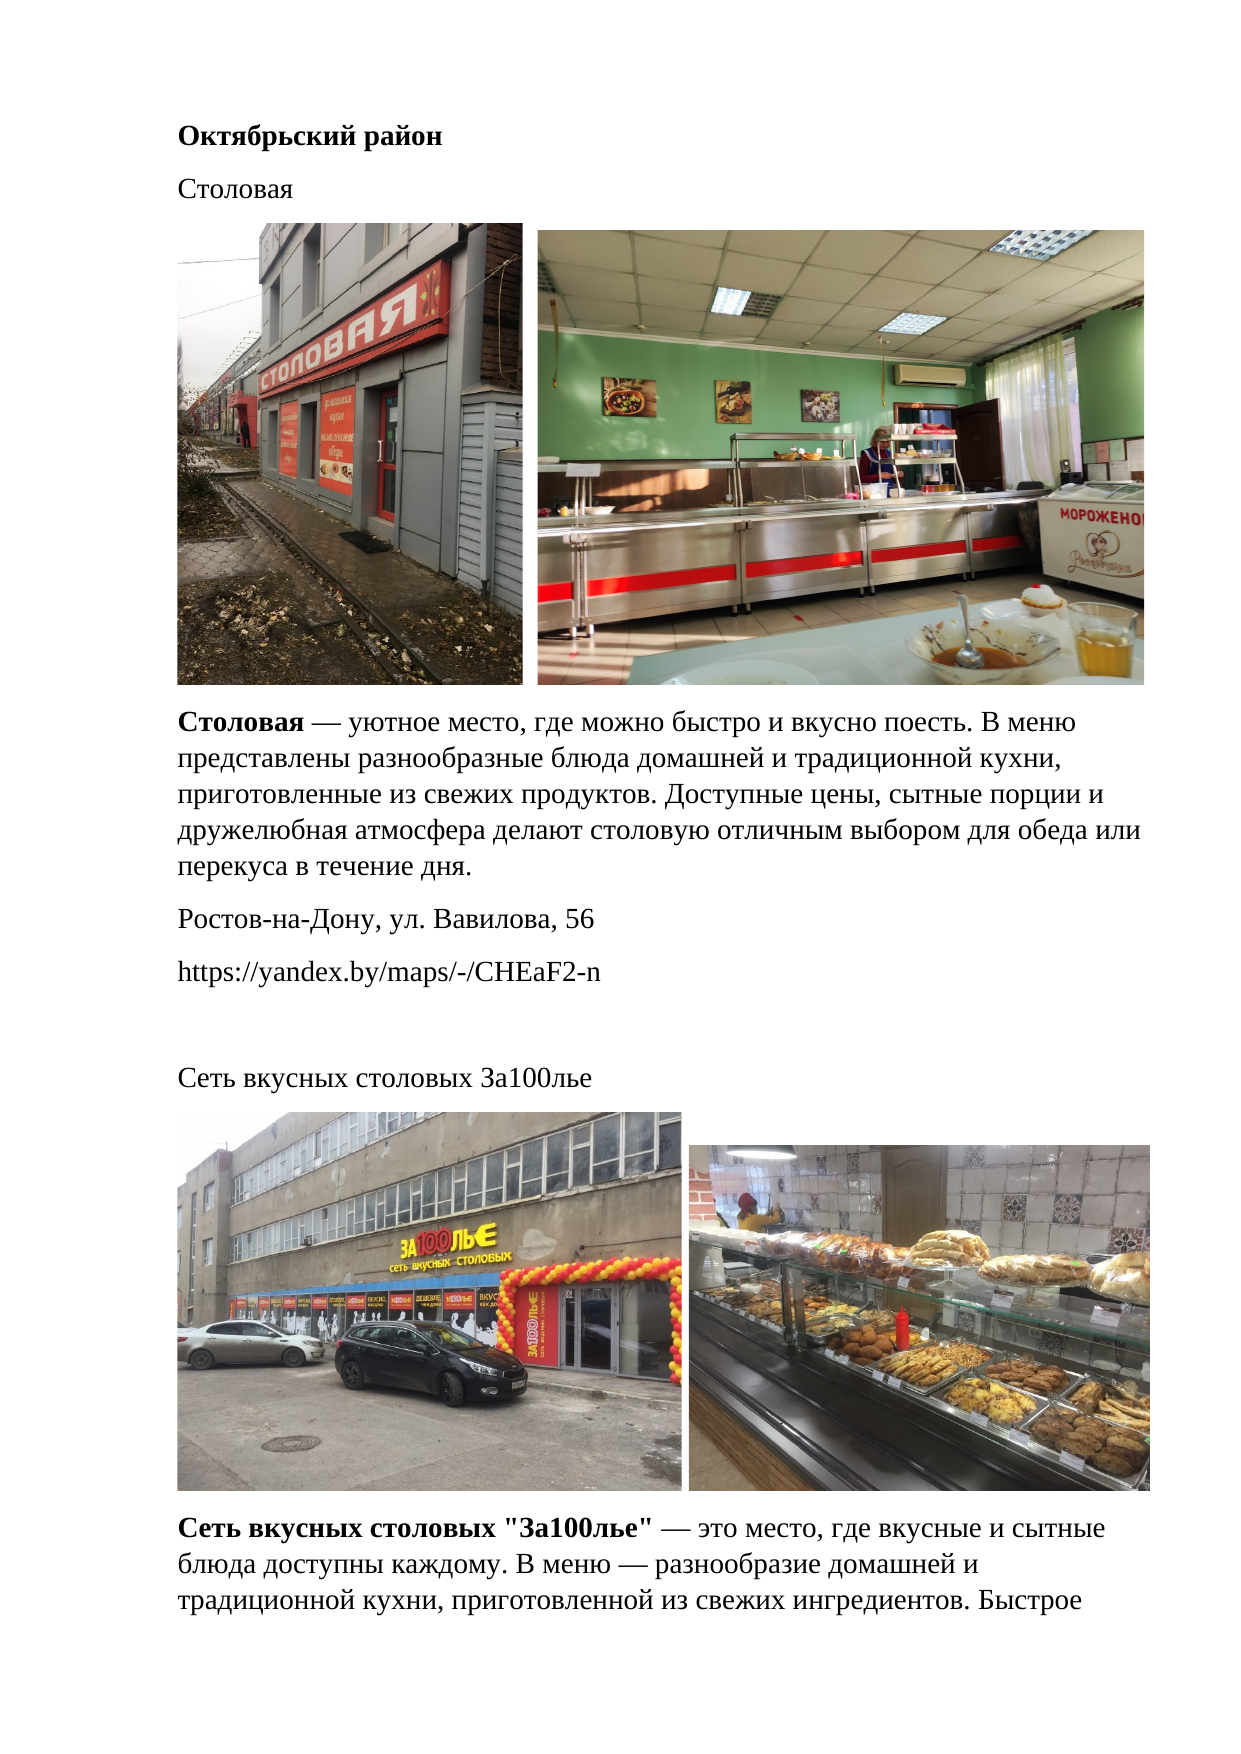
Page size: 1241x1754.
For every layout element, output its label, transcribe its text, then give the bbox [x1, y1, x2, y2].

picture [537, 230, 1145, 685]
picture [688, 1145, 1150, 1491]
text Столовая — уютное место, где можно быстро и вкусно поесть. В меню представлены разнообразные блюда домашней и традиционной кухни, приготовленные из свежих продуктов. Доступные цены, сытные порции и дружелюбная атмосфера делают столовую отличным выбором для обеда или перекуса в течение дня. [177, 704, 1152, 882]
text Октябрьский район [177, 118, 1152, 152]
text Сеть вкусных столовых За100лье [177, 1060, 1152, 1093]
text Ростов-на-Дону, ул. Вавилова, 56 [177, 901, 1152, 935]
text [177, 1510, 1152, 1616]
text https://yandex.by/maps/-/CHEaF2-n [177, 954, 1152, 988]
picture [177, 223, 523, 685]
text Столовая [177, 171, 1152, 204]
picture [177, 1112, 682, 1491]
